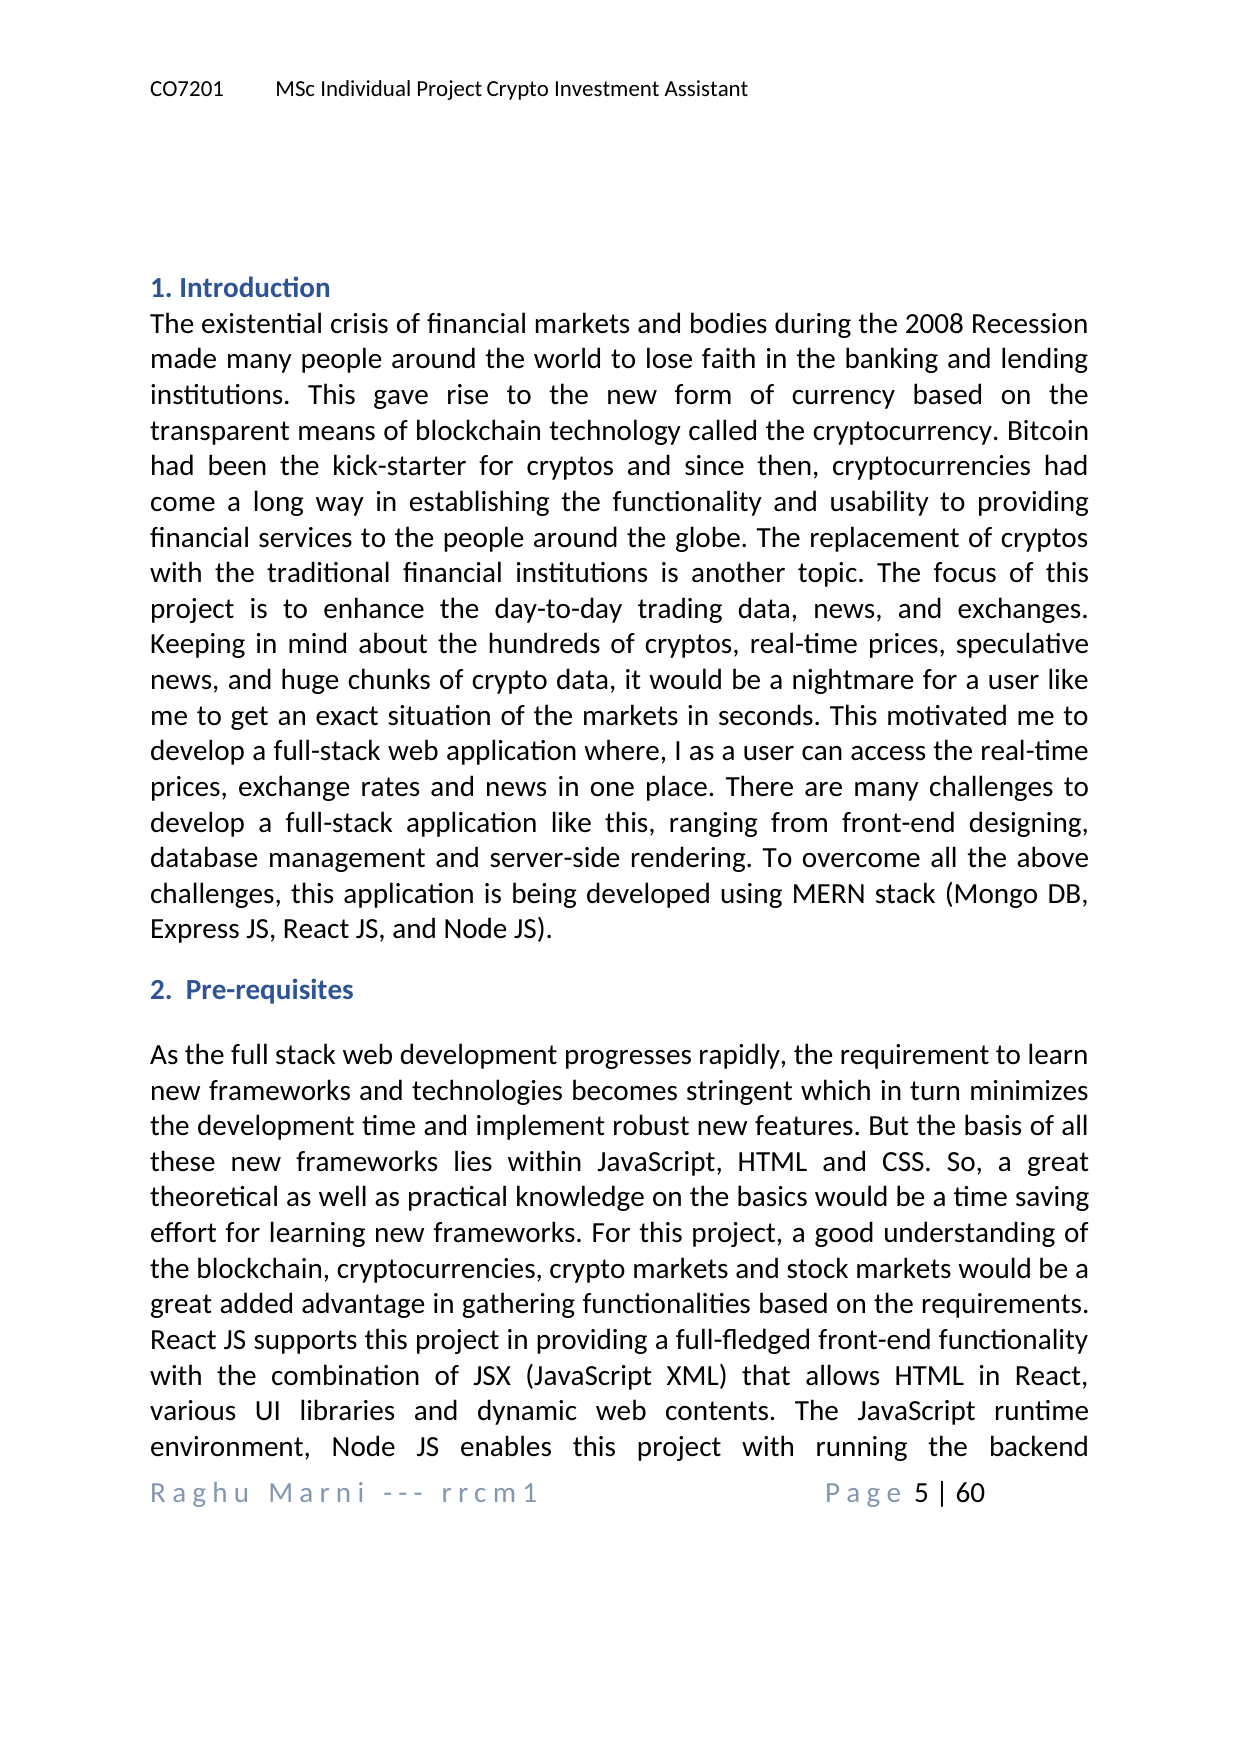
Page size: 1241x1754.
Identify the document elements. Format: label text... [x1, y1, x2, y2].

text The existential crisis of financial markets and bodies during the 2008 Recession made many people around the world to lose faith in the banking and lending institutions. This gave rise to the new form of currency based on the transparent means of blockchain technology called the cryptocurrency. Bitcoin had been the kick-starter for cryptos and since then, cryptocurrencies had come a long way in establishing the functionality and usability to providing financial services to the people around the globe. The replacement of cryptos with the traditional financial institutions is another topic. The focus of this project is to enhance the day-to-day trading data, news, and exchanges. Keeping in mind about the hundreds of cryptos, real-time prices, speculative news, and huge chunks of crypto data, it would be a nightmare for a user like me to get an exact situation of the markets in seconds. This motivated me to develop a full-stack web application where, I as a user can access the real-time prices, exchange rates and news in one place. There are many challenges to develop a full-stack application like this, ranging from front-end designing, database management and server-side rendering. To overcome all the above challenges, this application is being developed using MERN stack (Mongo DB, Express JS, React JS, and Node JS). [150, 305, 1090, 946]
subtitle 2. Pre-requisites [150, 971, 1090, 1007]
subtitle 1. Introduction [150, 269, 1090, 305]
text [150, 1036, 1090, 1463]
